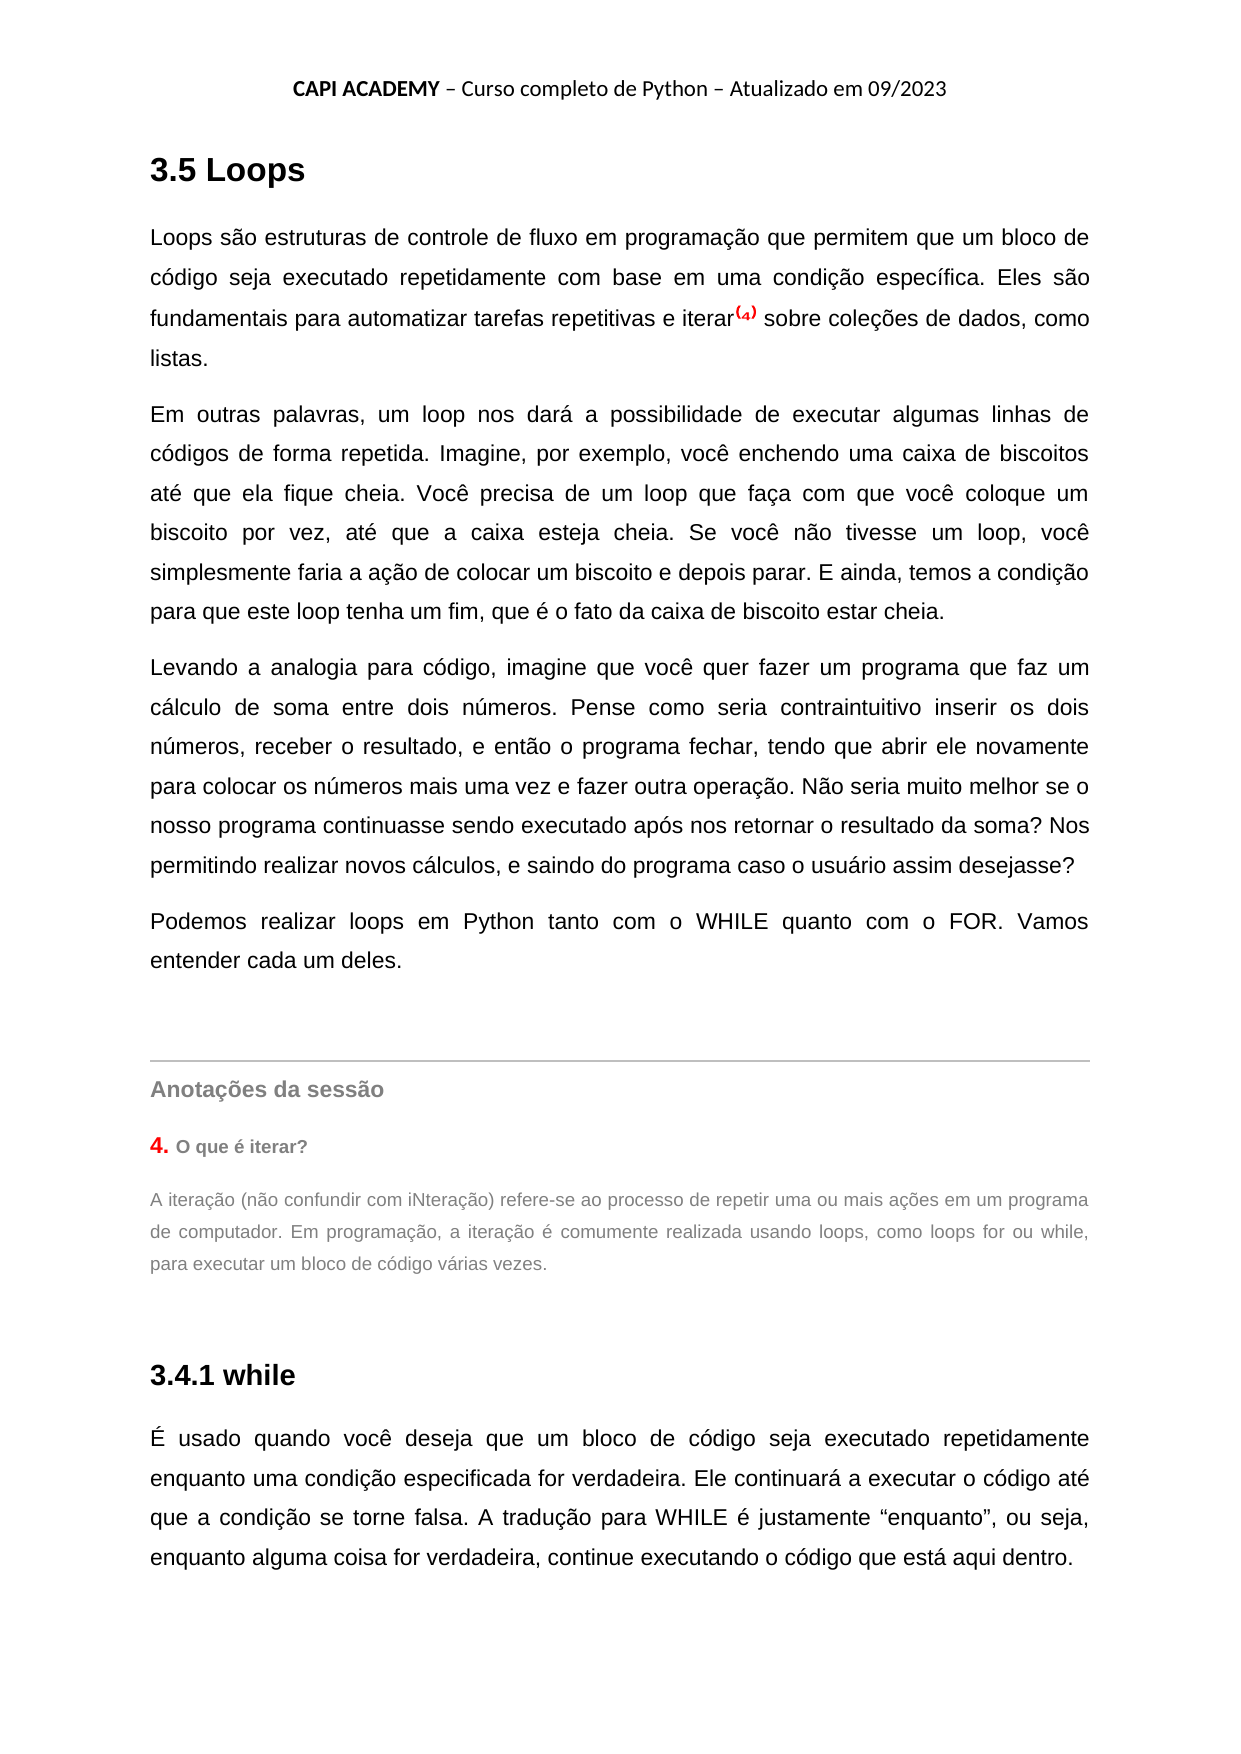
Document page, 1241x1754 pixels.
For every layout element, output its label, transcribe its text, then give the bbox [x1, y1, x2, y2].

text 4. O que é iterar? [150, 1116, 1090, 1159]
text Loops são estruturas de controle de fluxo em programação que permitem que um bloco de código seja executado repetidamente com base em uma condição específica. Eles são fundamentais para automatizar tarefas repetitivas e iterar⁽⁴⁾ sobre coleções de dados, como listas. [150, 224, 1090, 371]
text Anotações da sessão [150, 1062, 1090, 1103]
text A iteração (não confundir com iNteração) refere-se ao processo de repetir uma ou mais ações em um programa de computador. Em programação, a iteração é comumente realizada usando loops, como loops for ou while, para executar um bloco de código várias vezes. [150, 1188, 1090, 1275]
text 3.5 Loops [150, 150, 1090, 188]
text 3.4.1 while [150, 1358, 1090, 1392]
text Levando a analogia para código, imagine que você quer fazer um programa que faz um cálculo de soma entre dois números. Pense como seria contraintuitivo inserir os dois números, receber o resultado, e então o programa fechar, tendo que abrir ele novamente para colocar os números mais uma vez e fazer outra operação. Não seria muito melhor se o nosso programa continuasse sendo executado após nos retornar o resultado da soma? Nos permitindo realizar novos cálculos, e saindo do programa caso o usuário assim desejasse? [150, 654, 1090, 878]
text Podemos realizar loops em Python tanto com o WHILE quanto com o FOR. Vamos entender cada um deles. [150, 908, 1090, 974]
text Em outras palavras, um loop nos dará a possibilidade de executar algumas linhas de códigos de forma repetida. Imagine, por exemplo, você enchendo uma caixa de biscoitos até que ela fique cheia. Você precisa de um loop que faça com que você coloque um biscoito por vez, até que a caixa esteja cheia. Se você não tivesse um loop, você simplesmente faria a ação de colocar um biscoito e depois parar. E ainda, temos a condição para que este loop tenha um fim, que é o fato da caixa de biscoito estar cheia. [150, 401, 1090, 624]
text É usado quando você deseja que um bloco de código seja executado repetidamente enquanto uma condição especificada for verdadeira. Ele continuará a executar o código até que a condição se torne falsa. A tradução para WHILE é justamente “enquanto”, ou seja, enquanto alguma coisa for verdadeira, continue executando o código que está aqui dentro. [150, 1425, 1090, 1570]
